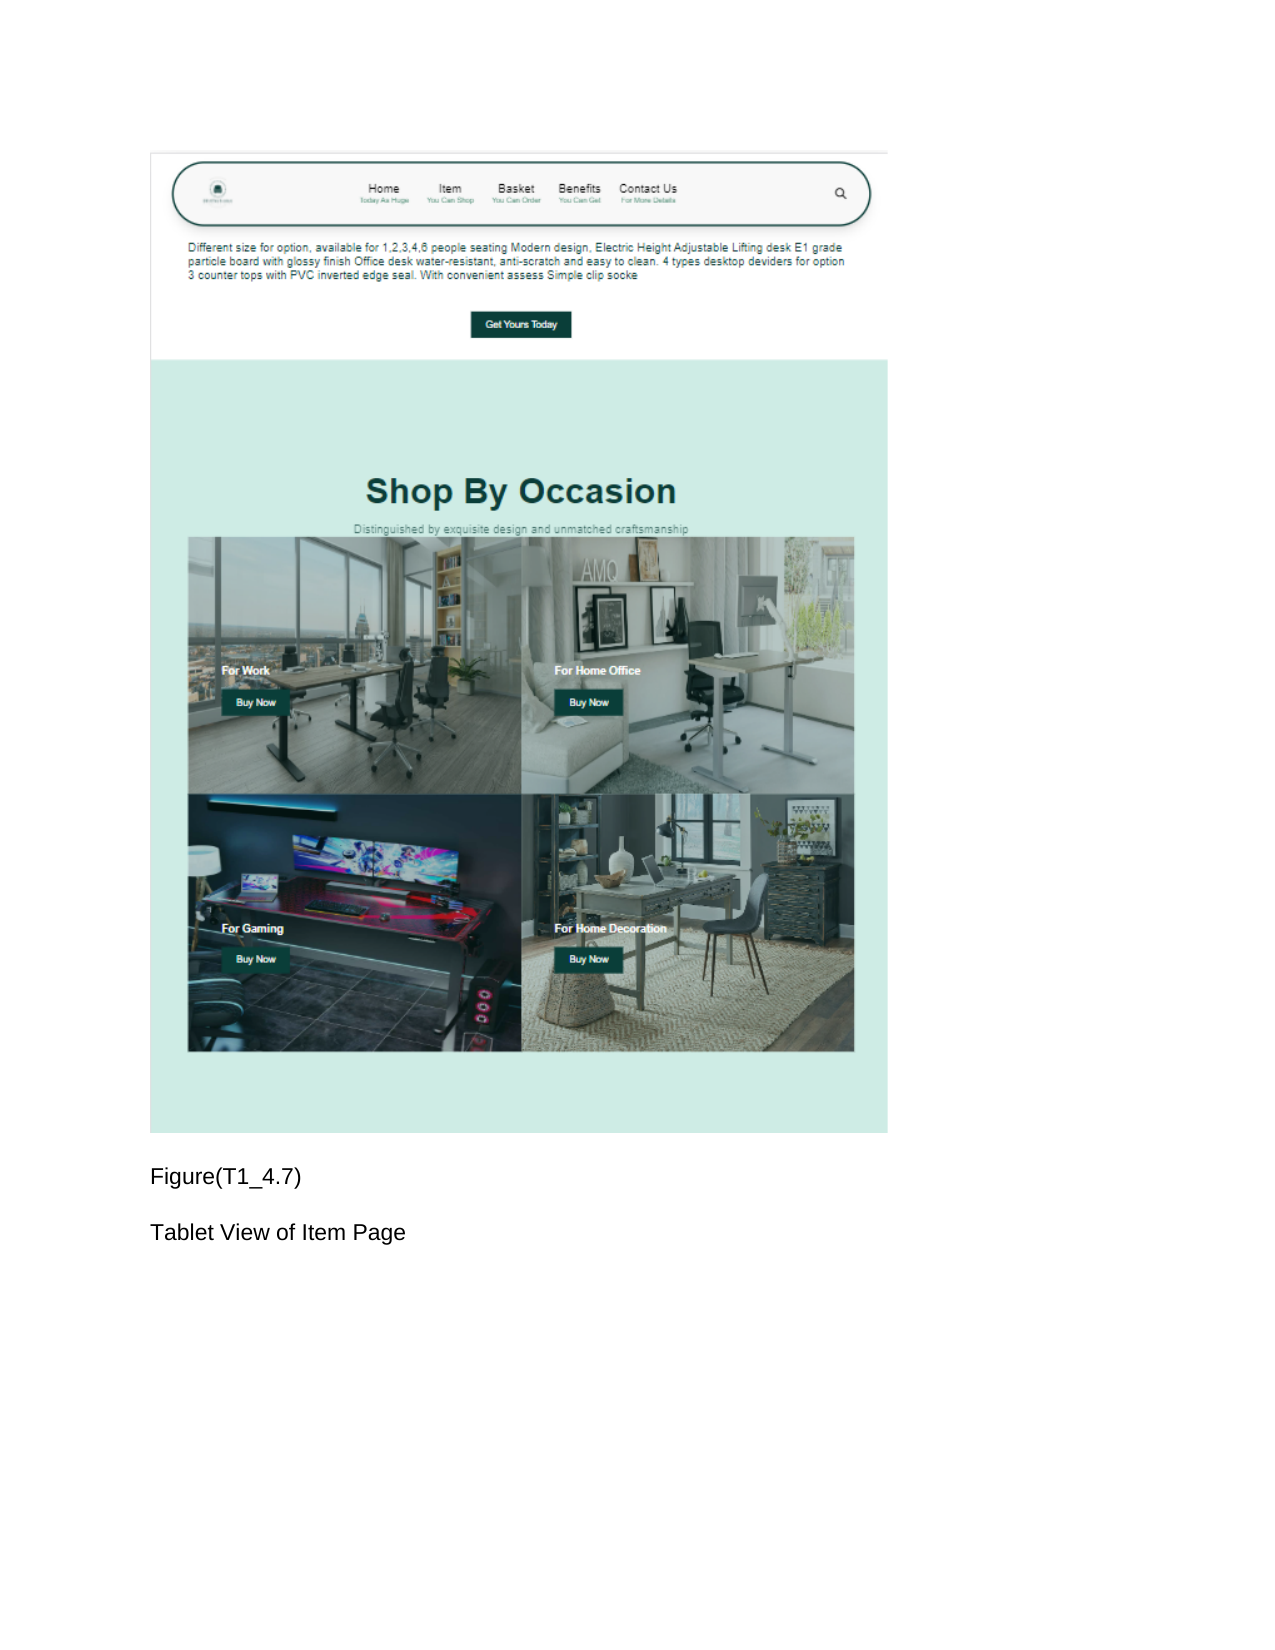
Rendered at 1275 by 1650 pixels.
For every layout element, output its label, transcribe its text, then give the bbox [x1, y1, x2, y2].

text Figure(T1_4.7) [150, 1163, 1125, 1189]
picture [150, 150, 888, 1133]
text Tablet View of Item Page [150, 1219, 1125, 1246]
